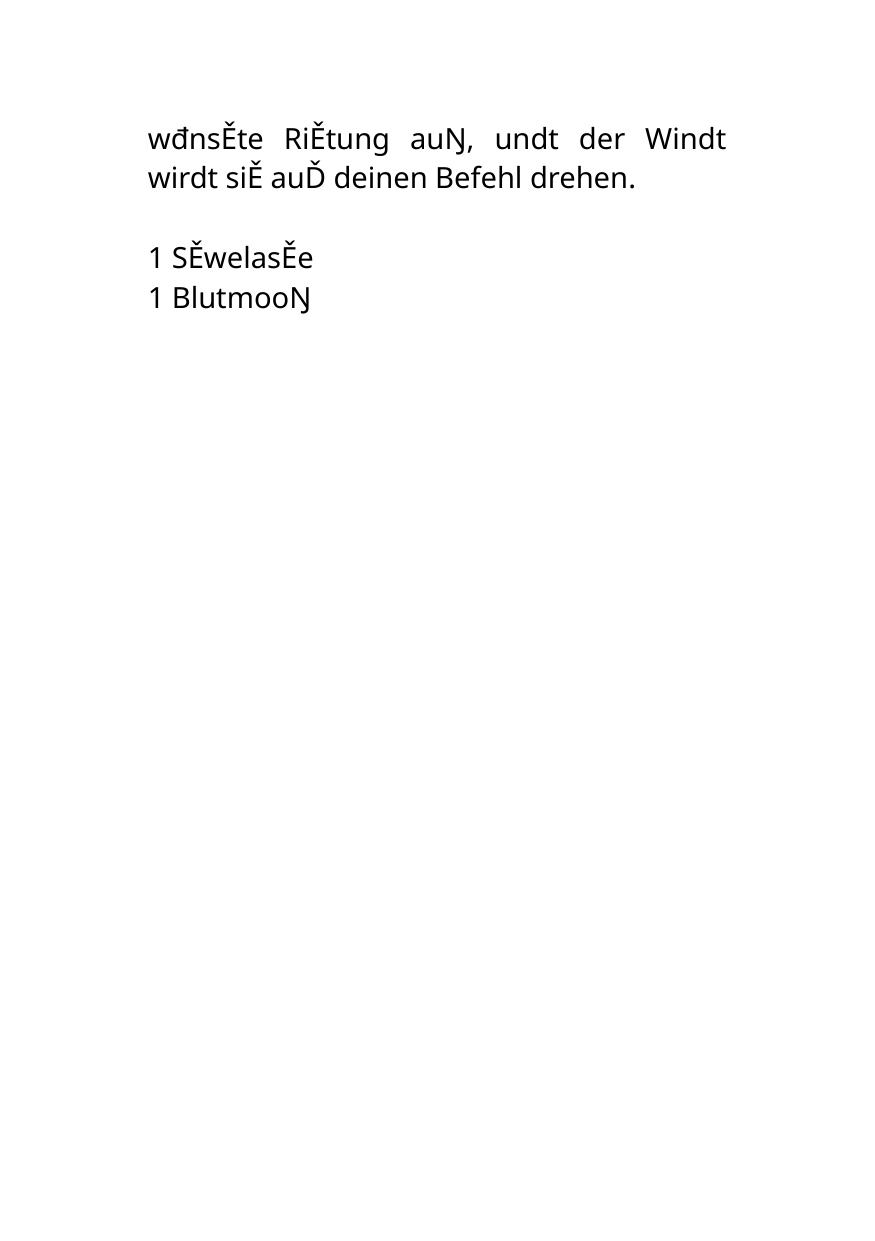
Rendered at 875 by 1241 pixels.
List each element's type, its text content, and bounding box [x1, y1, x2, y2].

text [148, 118, 726, 197]
text 1 SĚwelasĚe [148, 237, 726, 277]
text 1 BlutmooŊ [148, 277, 726, 317]
